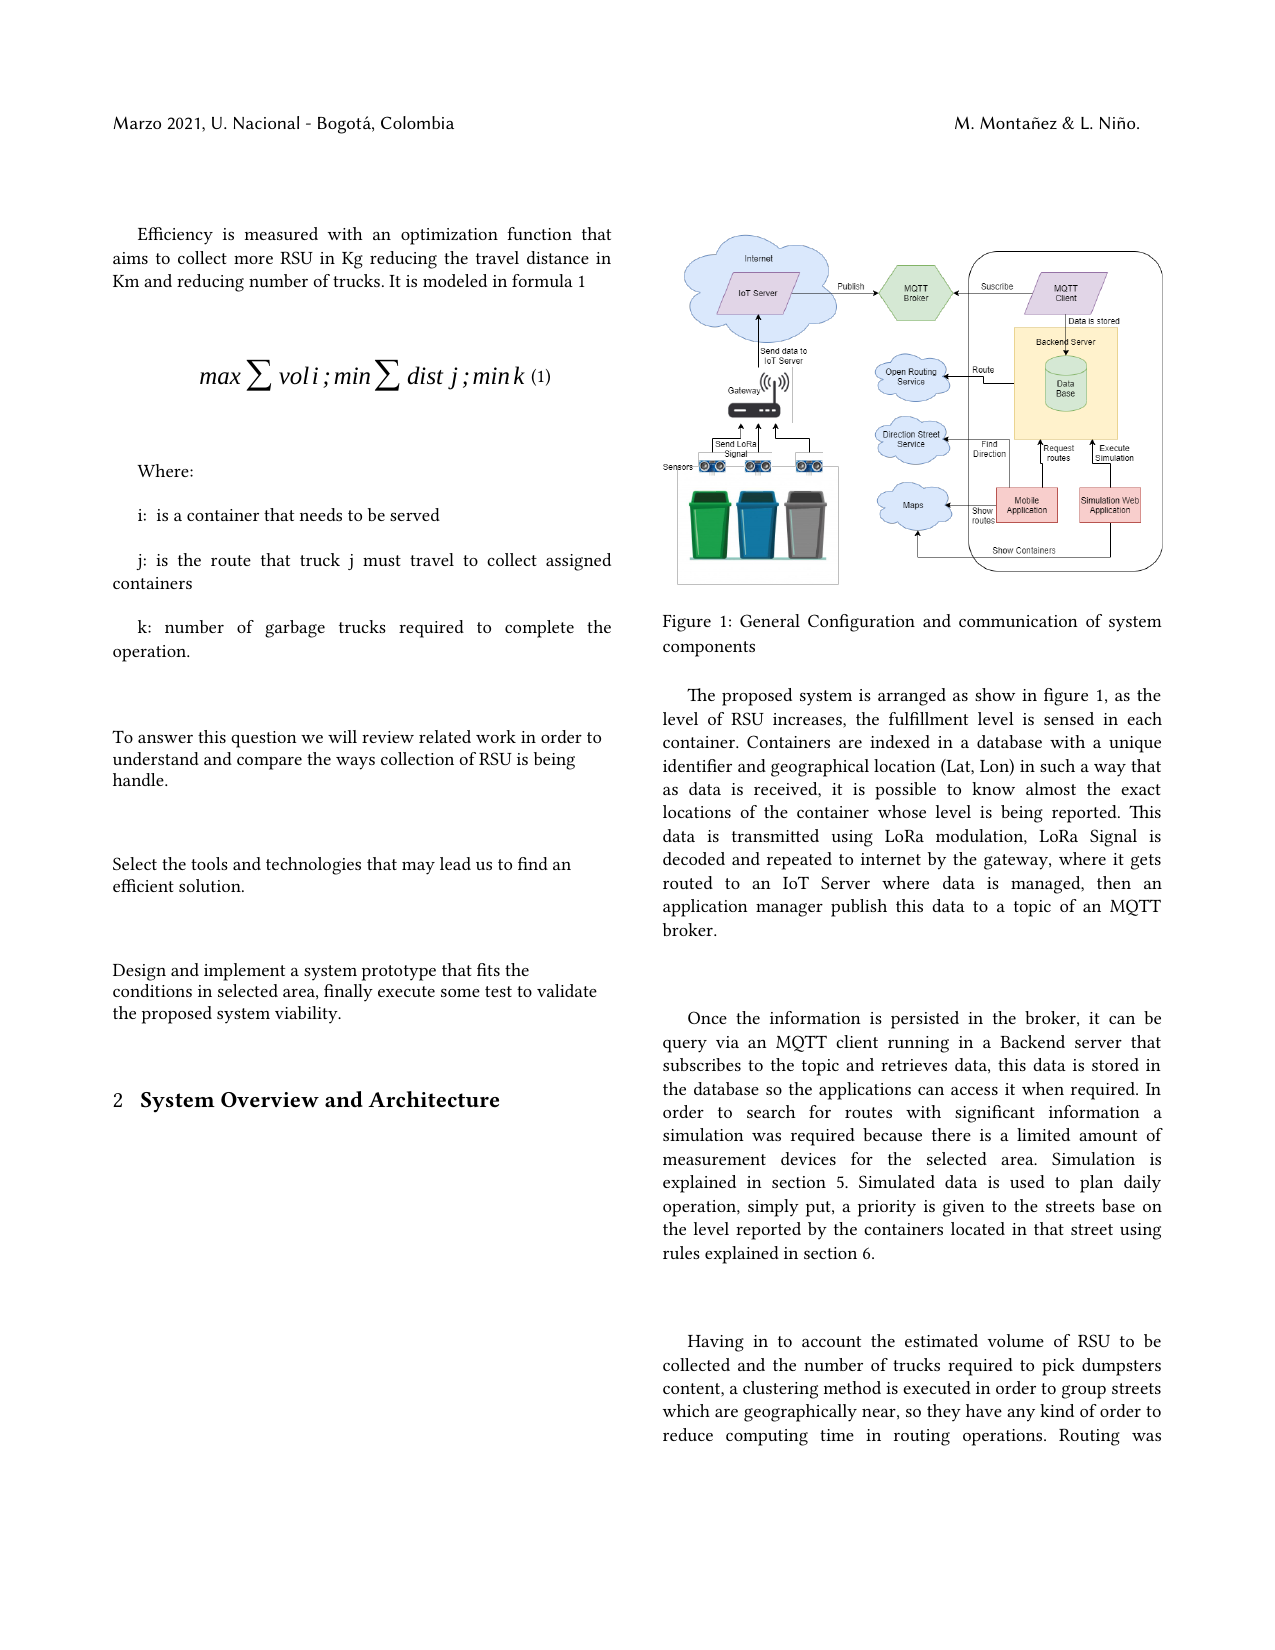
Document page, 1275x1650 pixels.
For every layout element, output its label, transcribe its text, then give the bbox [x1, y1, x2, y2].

text Select the tools and technologies that may lead us to find an efficient solution. [112, 854, 612, 897]
text The proposed system is arranged as show in figure 1, as the level of RSU increases, the fulfillment level is sensed in each container. Containers are indexed in a database with a unique identifier and geographical location (Lat, Lon) in such a way that as data is received, it is possible to know almost the exact locations of the container whose level is being reported. This data is transmitted using LoRa modulation, LoRa Signal is decoded and repeated to internet by the gateway, where it gets routed to an IoT Server where data is managed, then an application manager publish this data to a topic of an MQTT broker. [662, 685, 1162, 941]
text Design and implement a system prototype that fits the conditions in selected area, finally execute some test to validate the proposed system viability. [112, 960, 612, 1024]
text k: number of garbage trucks required to complete the operation. [112, 617, 612, 662]
text (1) [112, 359, 612, 394]
text 2 System Overview and Architecture [112, 1087, 612, 1113]
text Where: [112, 461, 612, 482]
text Once the information is persisted in the broker, it can be query via an MQTT client running in a Backend server that subscribes to the topic and retrieves data, this data is stored in the database so the applications can access it when required. In order to search for routes with significant information a simulation was required because there is a limited amount of measurement devices for the selected area. Simulation is explained in section 5. Simulated data is used to plan daily operation, simply put, a priority is given to the streets base on the level reported by the containers located in that street using rules explained in section 6. [662, 1008, 1162, 1264]
text j: is the route that truck j must travel to collect assigned containers [112, 549, 612, 594]
text To answer this question we will review related work in order to understand and compare the ways collection of RSU is being handle. [112, 727, 612, 791]
text i: is a container that needs to be served [112, 505, 612, 526]
text Figure 1: General Configuration and communication of system components [662, 611, 1162, 657]
text Efficiency is measured with an optimization function that aims to collect more RSU in Kg reducing the travel distance in Km and reducing number of trucks. It is modeled in formula 1 [112, 224, 612, 292]
picture [662, 223, 1163, 585]
